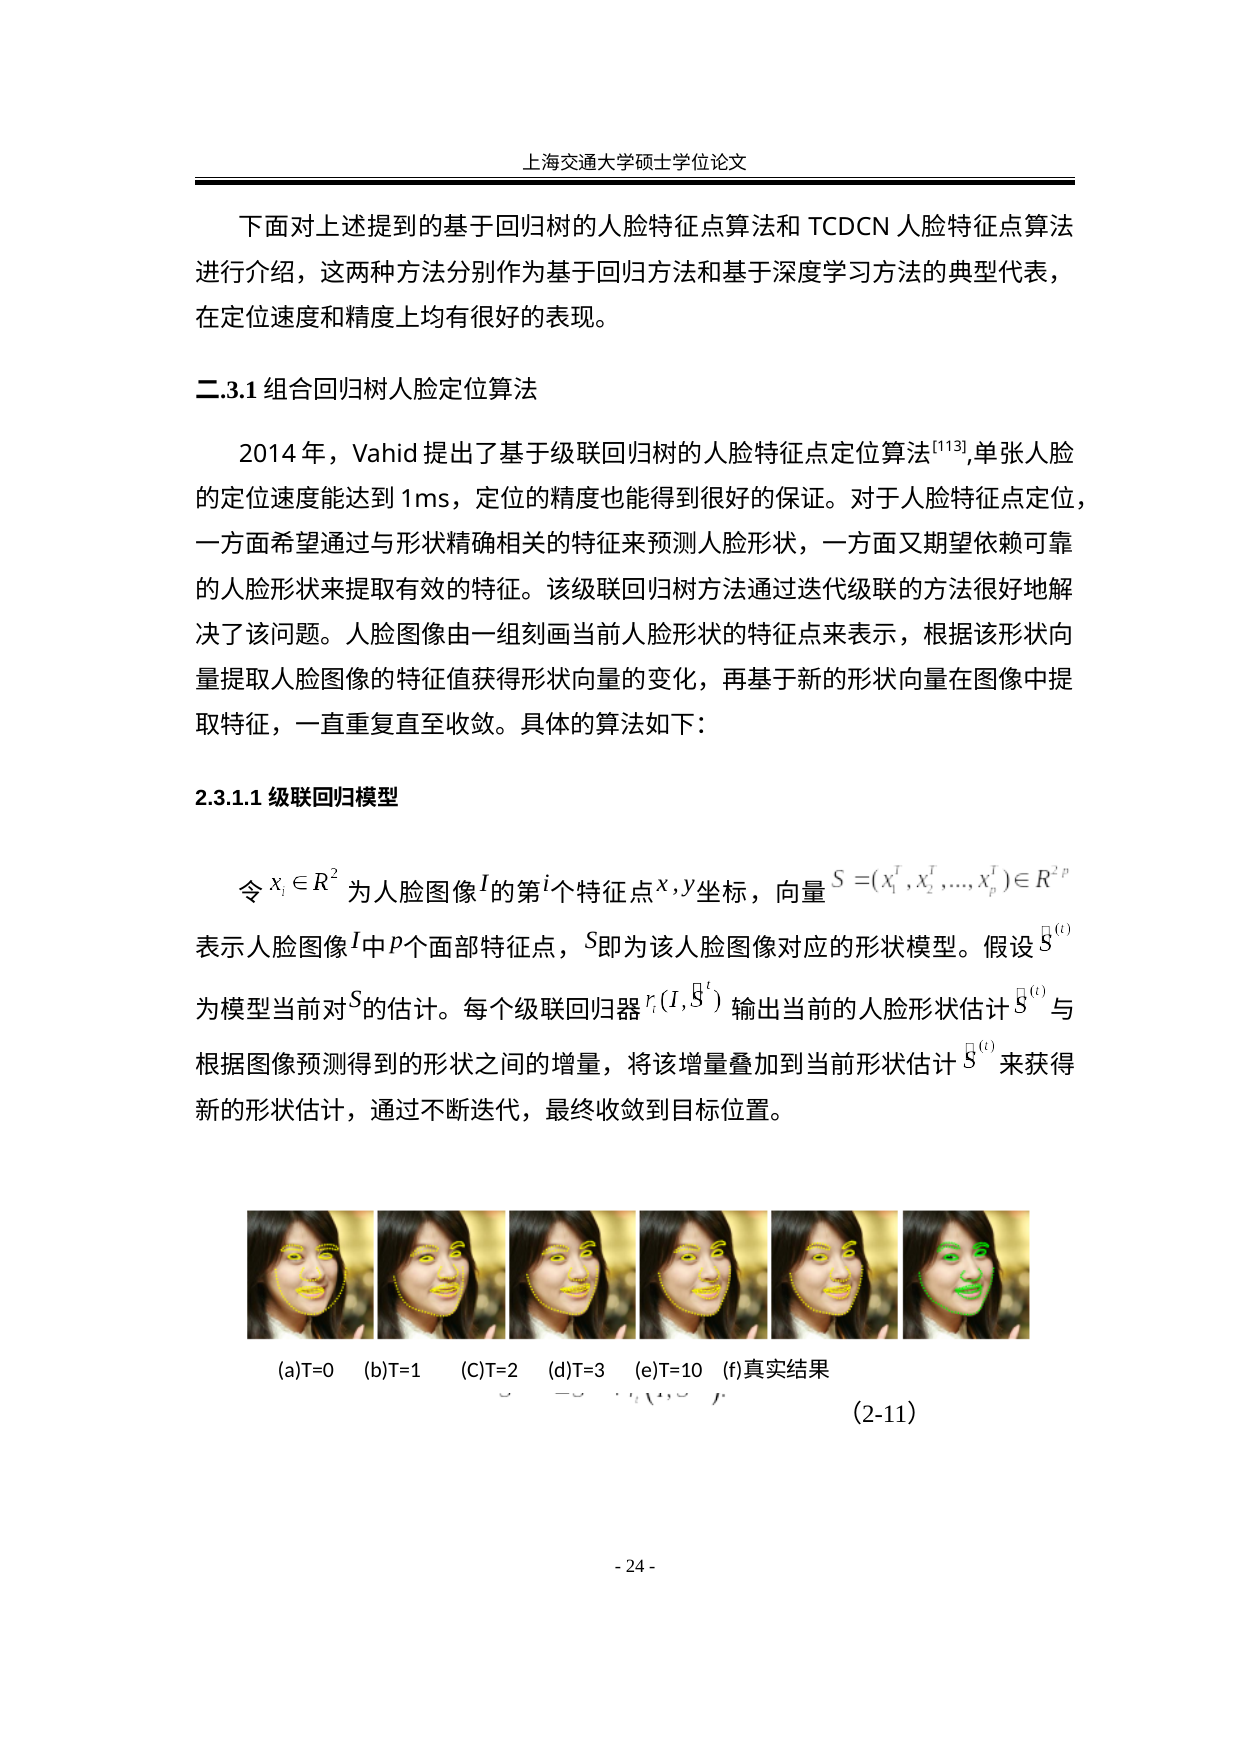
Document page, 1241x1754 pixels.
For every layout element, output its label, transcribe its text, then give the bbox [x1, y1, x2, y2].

subtitle 组合回归树人脸定位算法 [195, 370, 1075, 406]
text 2014年，Vahid提出了基于级联回归树的人脸特征点定位算法[113],单张人脸的定位速度能达到1ms，定位的精度也能得到很好的保证。对于人脸特征点定位，一方面希望通过与形状精确相关的特征来预测人脸形状，一方面又期望依赖可靠的人脸形状来提取有效的特征。该级联回归树方法通过迭代级联的方法很好地解决了该问题。人脸图像由一组刻画当前人脸形状的特征点来表示，根据该形状向量提取人脸图像的特征值获得形状向量的变化，再基于新的形状向量在图像中提取特征，一直重复直至收敛。具体的算法如下： [195, 433, 1075, 741]
text 下面对上述提到的基于回归树的人脸特征点算法和TCDCN人脸特征点算法进行介绍，这两种方法分别作为基于回归方法和基于深度学习方法的典型代表，在定位速度和精度上均有很好的表现。 [195, 207, 1075, 334]
subtitle 2.3.1.1 级联回归模型 [195, 779, 1075, 811]
text 令 为人脸图像的第个特征点坐标，向量 表示人脸图像中个面部特征点，即为该人脸图像对应的形状模型。假设为模型当前对的估计。每个级联回归器 输出当前的人脸形状估计与根据图像预测得到的形状之间的增量，将该增量叠加到当前形状估计来获得新的形状估计，通过不断迭代，最终收敛到目标位置。 [195, 859, 1075, 1126]
picture [203, 1198, 1070, 1345]
